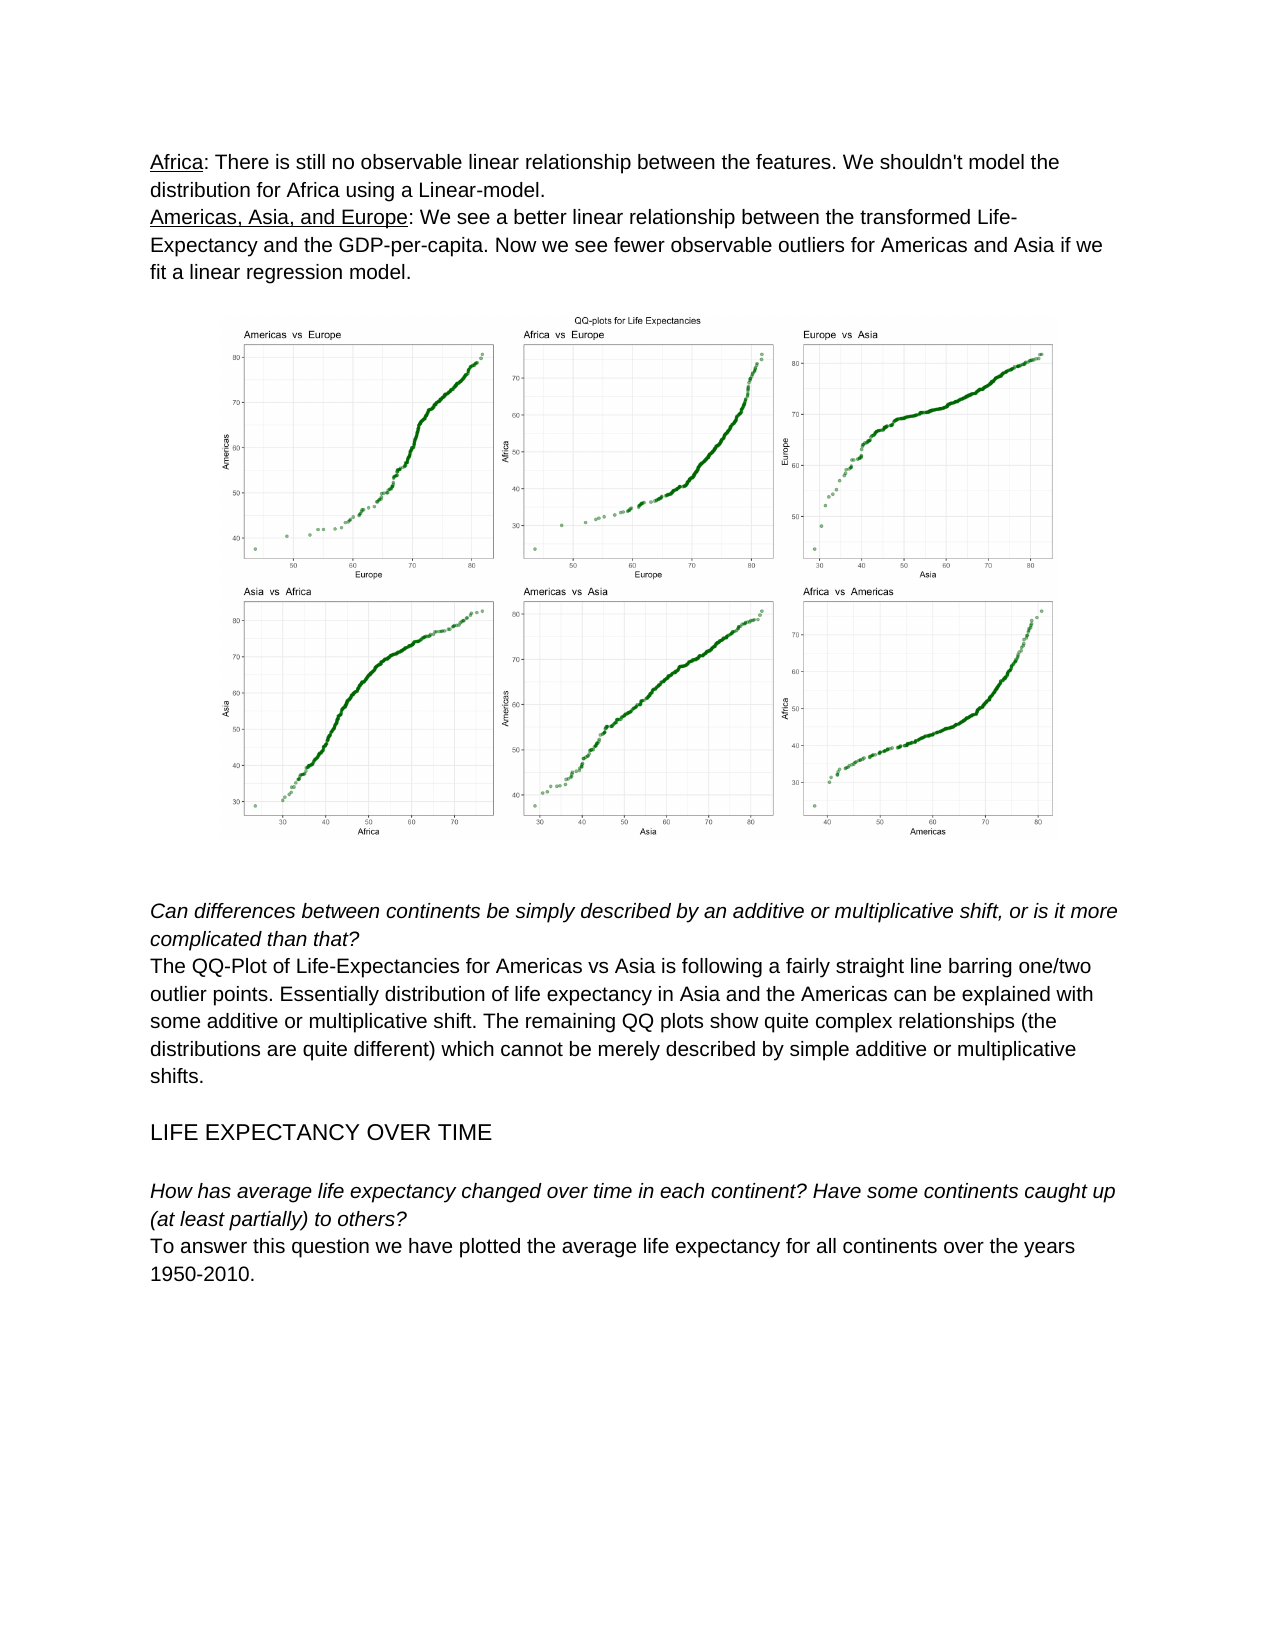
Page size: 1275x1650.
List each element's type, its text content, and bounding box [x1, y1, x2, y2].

picture [218, 315, 1057, 840]
text Africa: There is still no observable linear relationship between the features. We shouldn't model the distribution for Africa using a Linear-model. [150, 150, 1125, 201]
text To answer this question we have plotted the average life expectancy for all continents over the years 1950-2010. [150, 1234, 1125, 1286]
text How has average life expectancy changed over time in each continent? Have some continents caught up (at least partially) to others? [150, 1179, 1125, 1231]
text Americas, Asia, and Europe: We see a better linear relationship between the transformed Life-Expectancy and the GDP-per-capita. Now we see fewer observable outliers for Americas and Asia if we fit a linear regression model. [150, 205, 1125, 284]
text The QQ-Plot of Life-Expectancies for Americas vs Asia is following a fairly straight line barring one/two outlier points. Essentially distribution of life expectancy in Asia and the Americas can be explained with some additive or multiplicative shift. The remaining QQ plots show quite complex relationships (the distributions are quite different) which cannot be merely described by simple additive or multiplicative shifts. [150, 954, 1125, 1088]
text Can differences between continents be simply described by an additive or multiplicative shift, or is it more complicated than that? [150, 899, 1125, 950]
subtitle LIFE EXPECTANCY OVER TIME [150, 1119, 1125, 1145]
